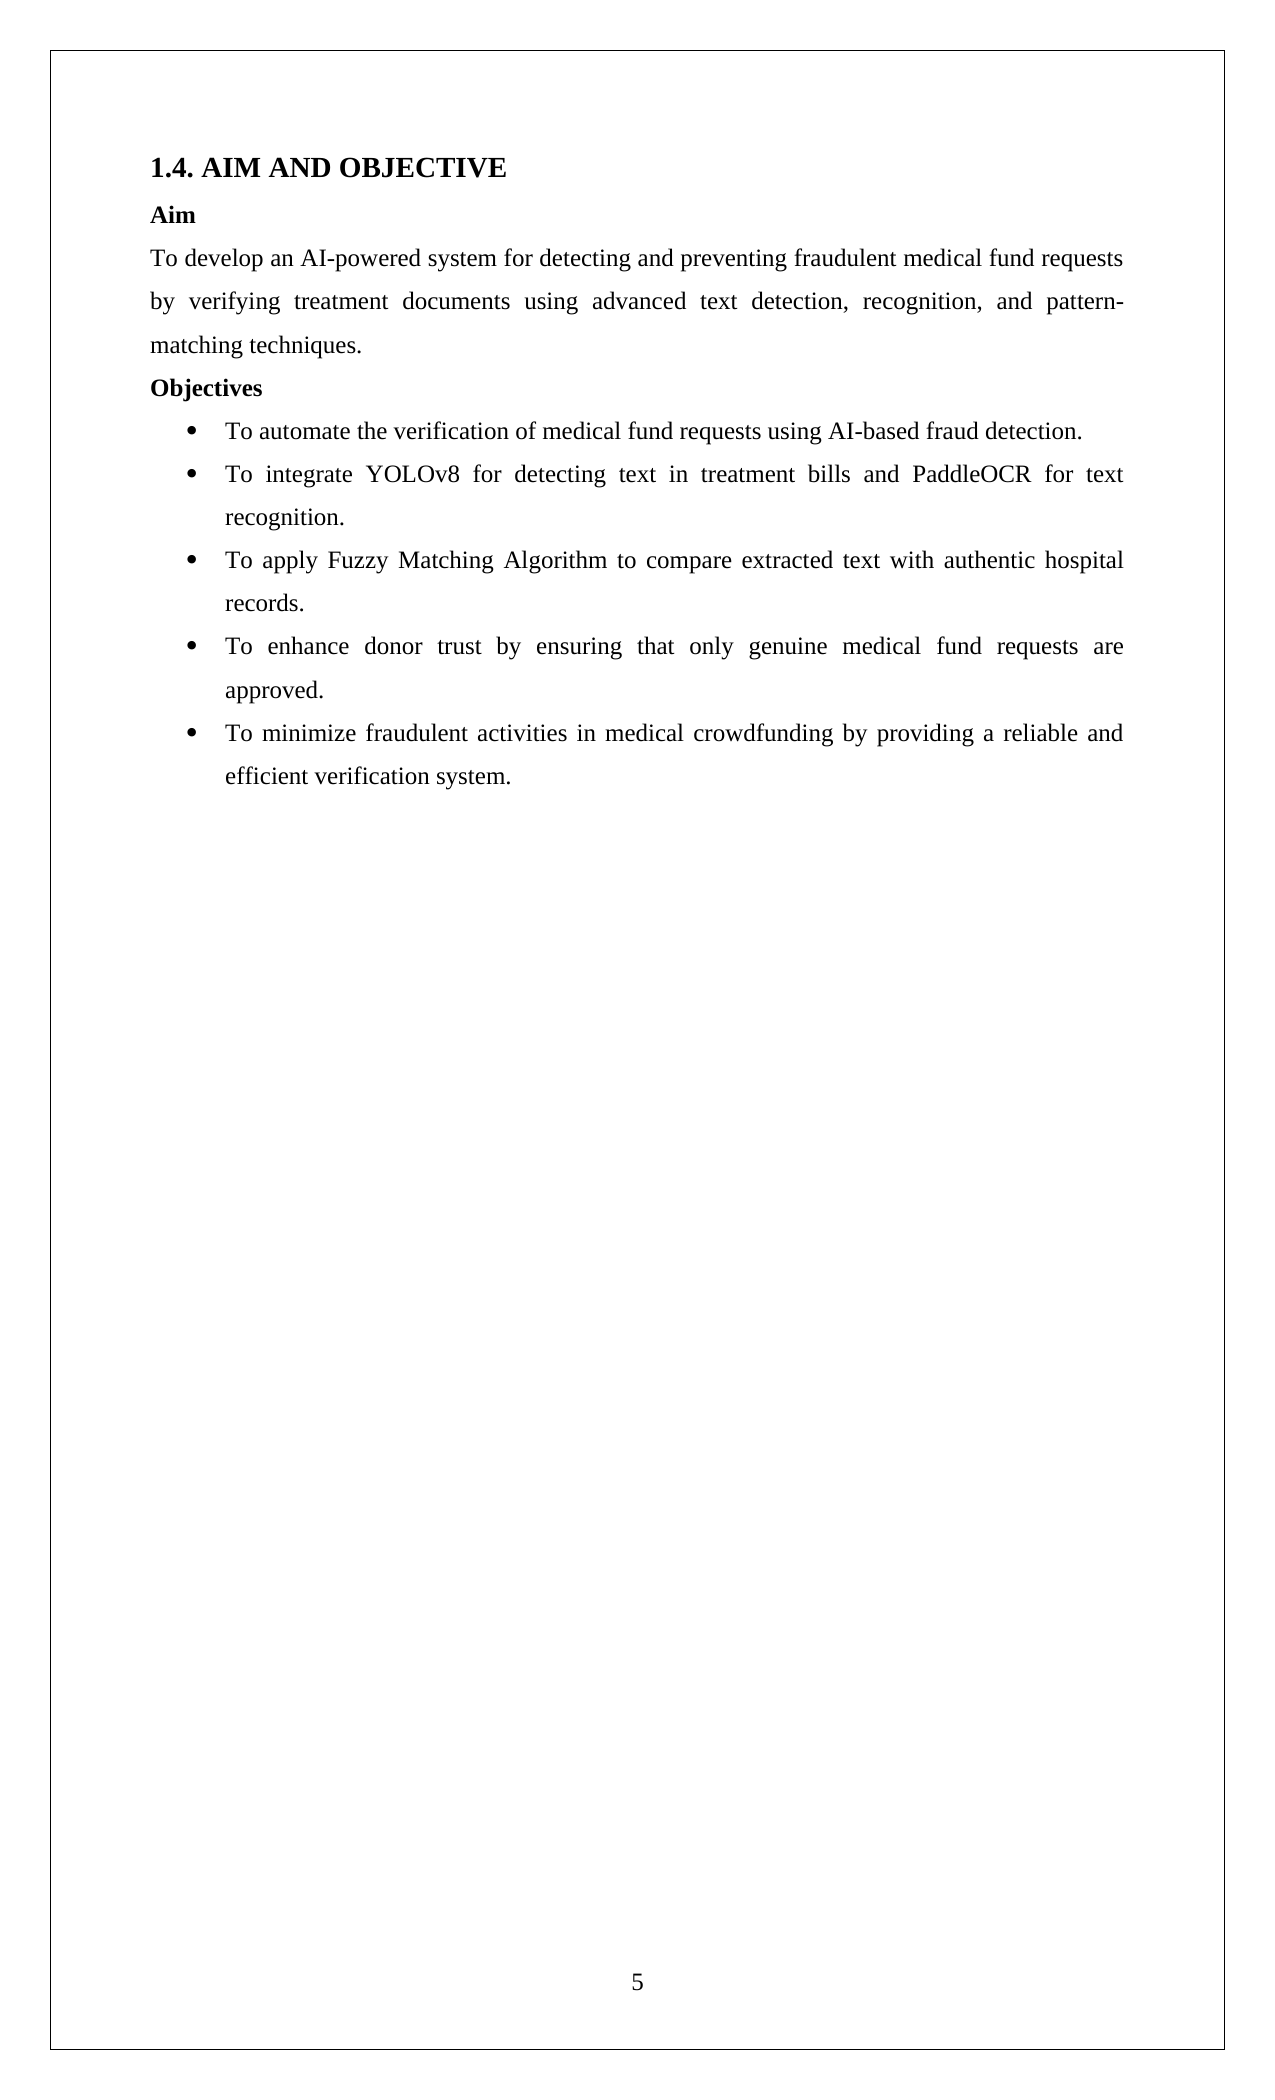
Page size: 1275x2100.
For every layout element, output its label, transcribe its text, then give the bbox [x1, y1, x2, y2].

list To enhance donor trust by ensuring that only genuine medical fund requests are approved. [187, 632, 1125, 703]
list To integrate YOLOv8 for detecting text in treatment bills and PaddleOCR for text recognition. [187, 459, 1125, 531]
text Aim [150, 200, 1125, 229]
text To develop an AI-powered system for detecting and preventing fraudulent medical fund requests by verifying treatment documents using advanced text detection, recognition, and pattern-matching techniques. [150, 243, 1125, 358]
text Objectives [150, 373, 1125, 402]
list To apply Fuzzy Matching Algorithm to compare extracted text with authentic hospital records. [187, 545, 1125, 617]
list To minimize fraudulent activities in medical crowdfunding by providing a reliable and efficient verification system. [187, 718, 1125, 790]
text 1.4. AIM AND OBJECTIVE [150, 150, 1125, 183]
list To automate the verification of medical fund requests using AI-based fraud detection. [187, 416, 1125, 445]
